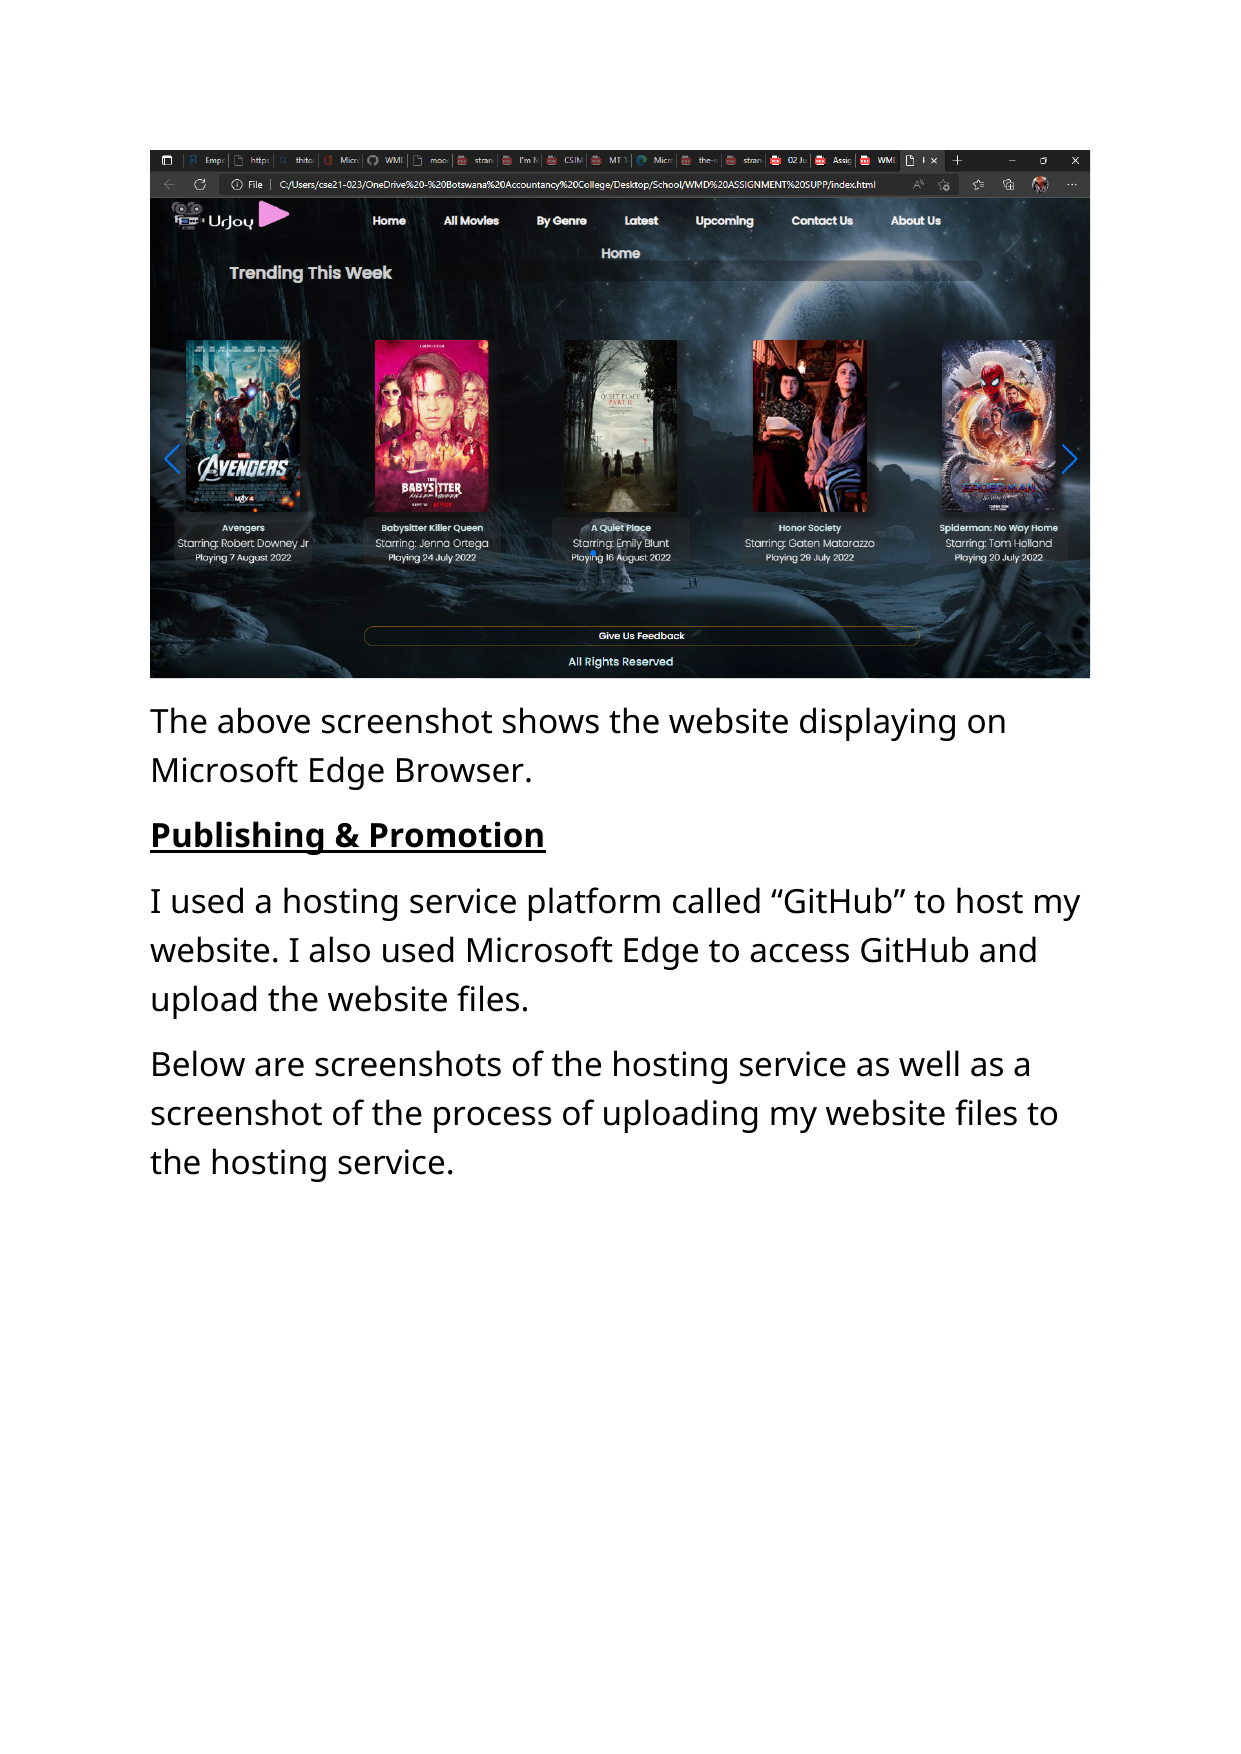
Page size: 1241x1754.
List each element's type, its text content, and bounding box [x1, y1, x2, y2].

text The above screenshot shows the website displaying on Microsoft Edge Browser. [150, 697, 1090, 792]
text Publishing & Promotion [150, 812, 1090, 857]
text I used a hosting service platform called “GitHub” to host my website. I also used Microsoft Edge to access GitHub and upload the website files. [150, 878, 1090, 1021]
picture [150, 150, 1091, 679]
text Below are screenshots of the hosting service as well as a screenshot of the process of uploading my website files to the hosting service. [150, 1041, 1090, 1184]
